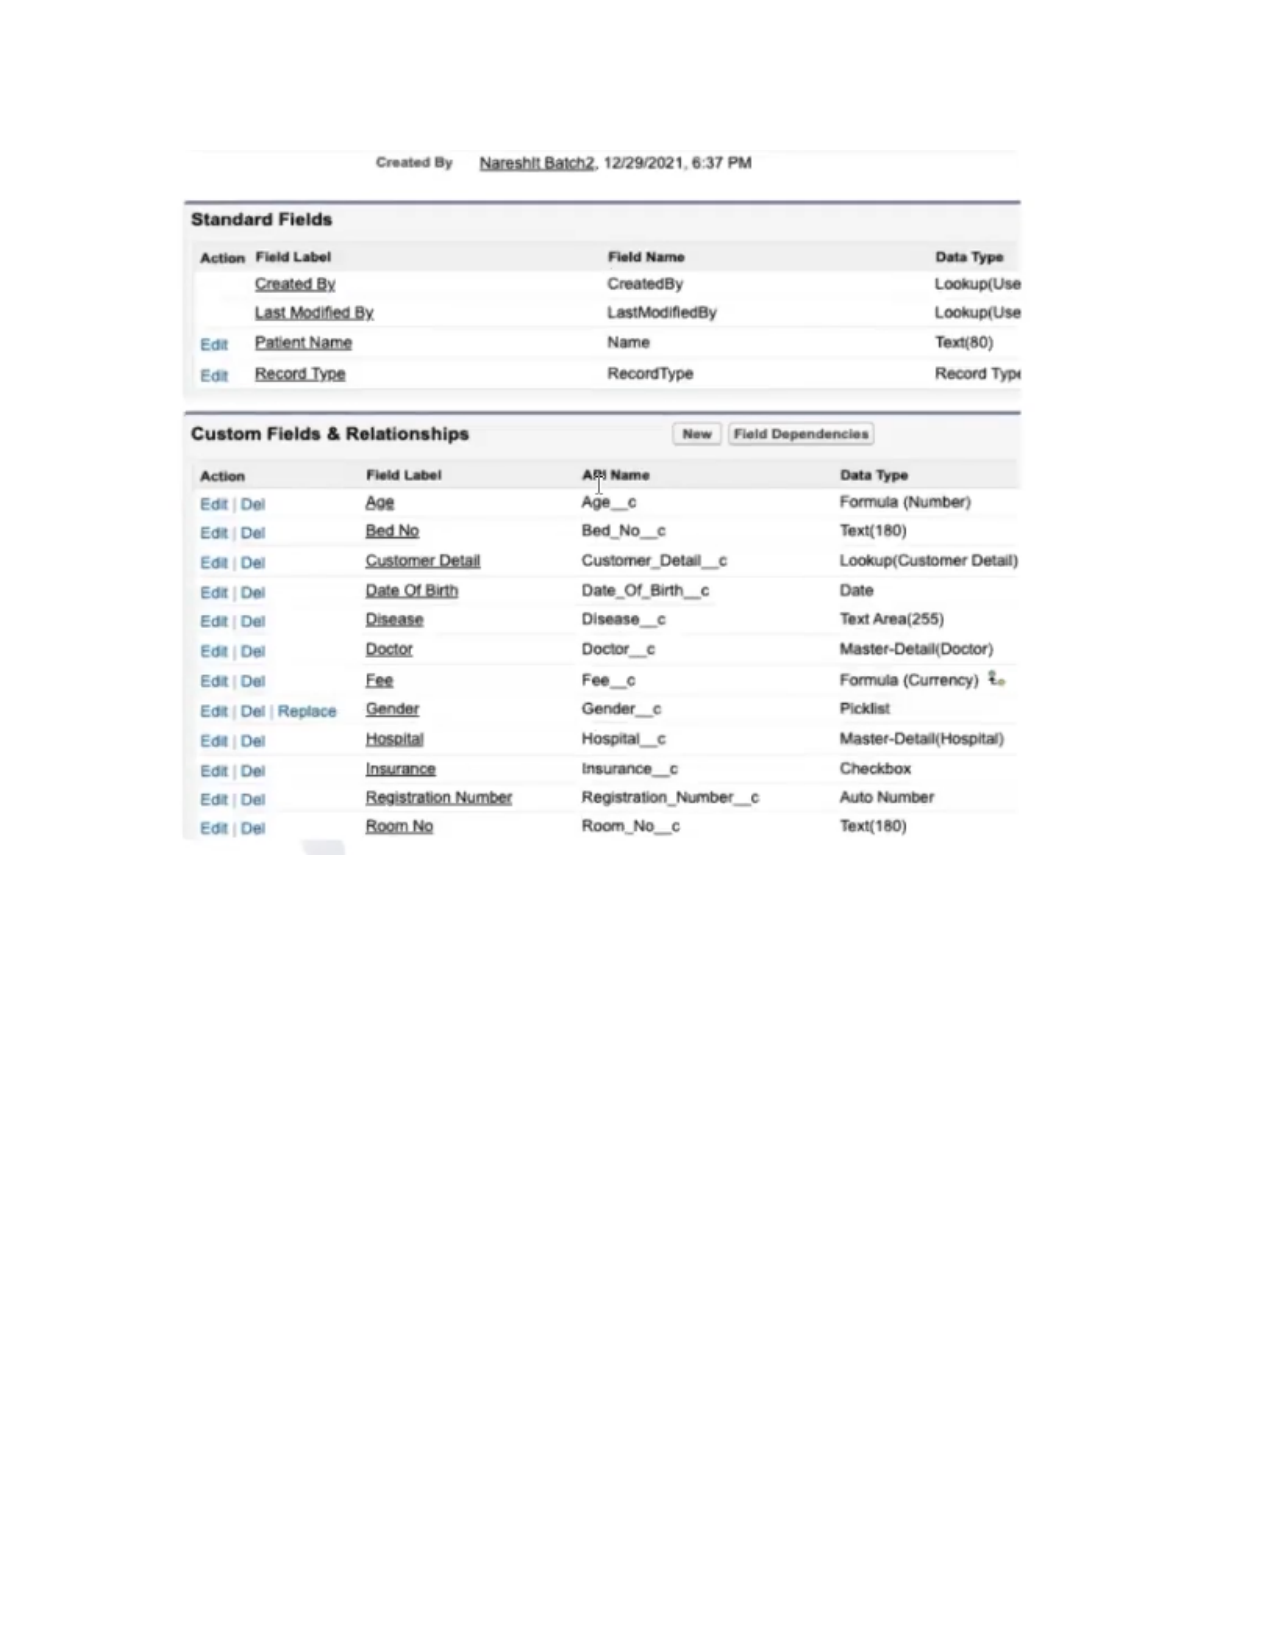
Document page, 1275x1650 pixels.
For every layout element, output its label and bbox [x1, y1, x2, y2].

picture [150, 150, 1036, 855]
